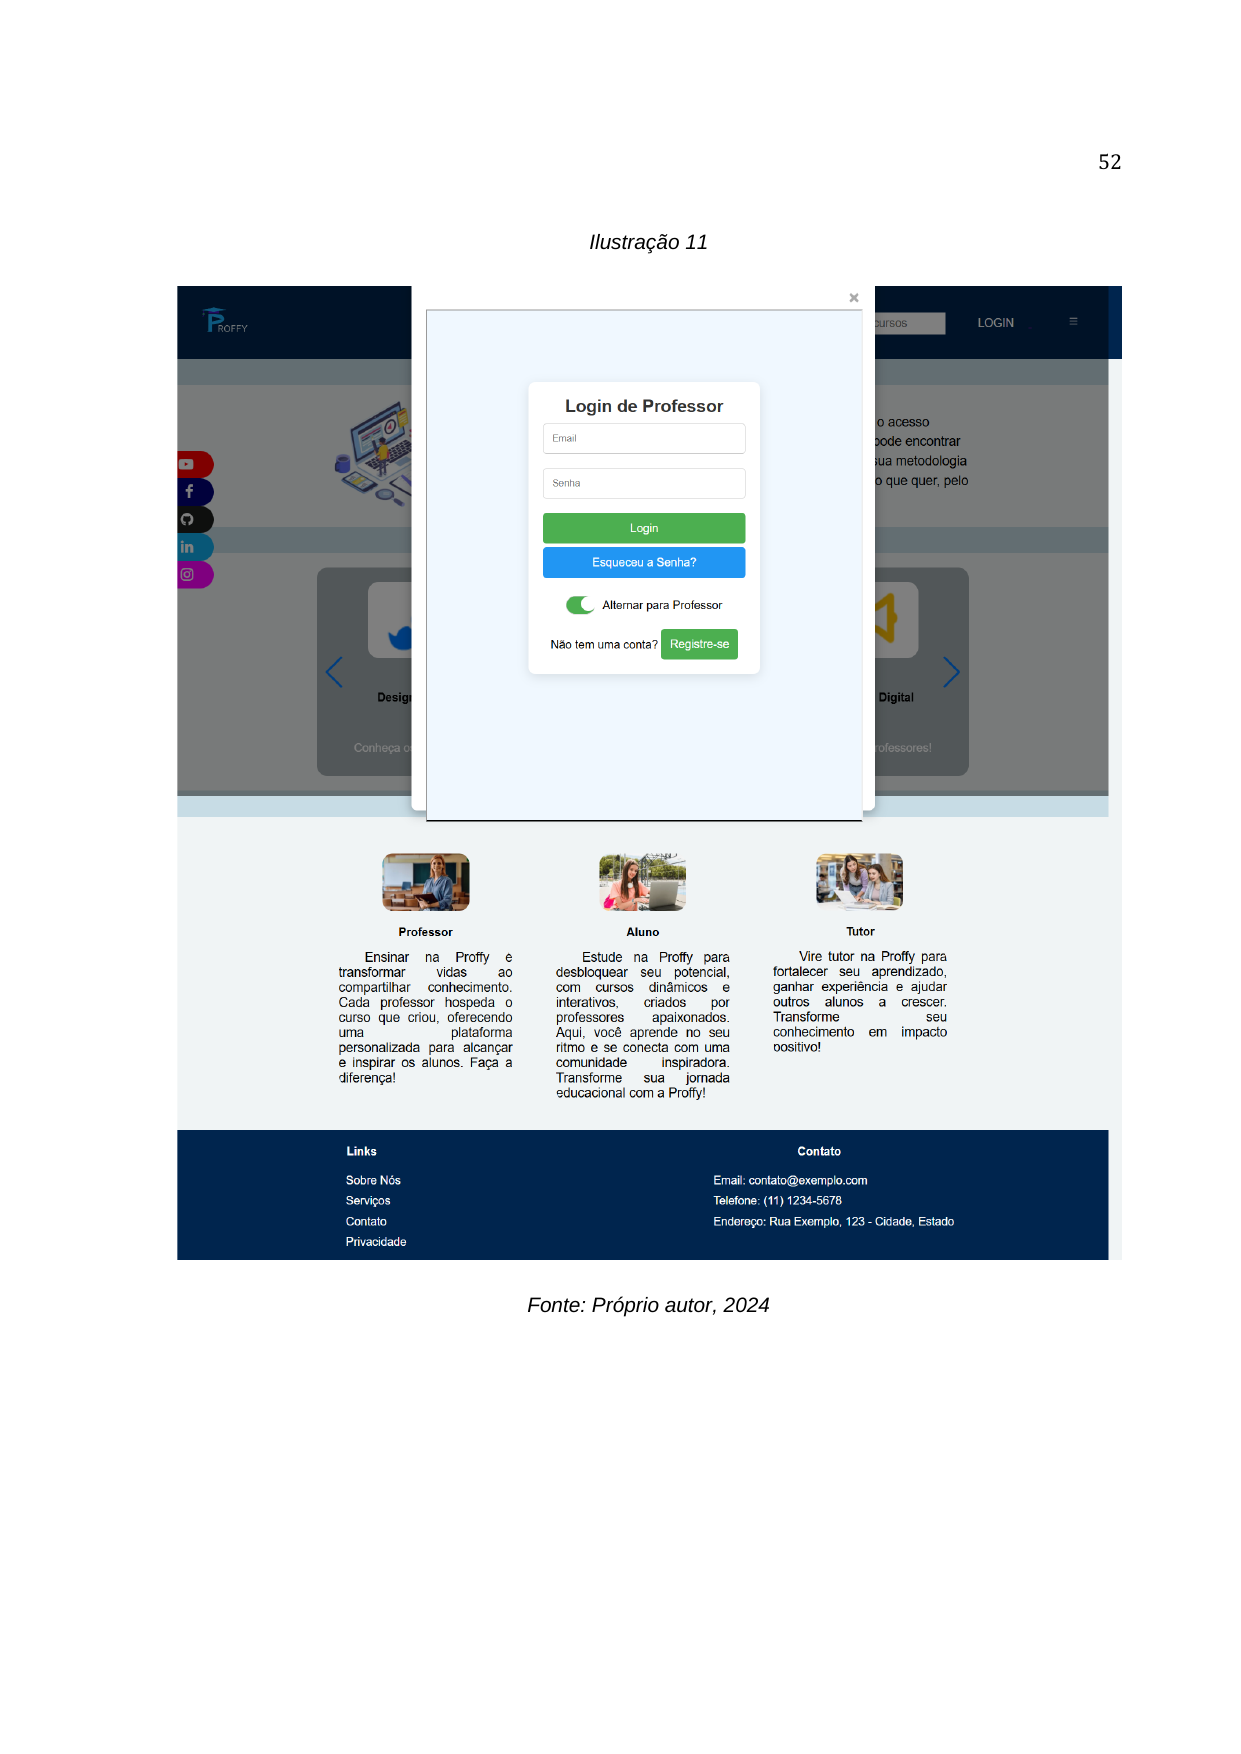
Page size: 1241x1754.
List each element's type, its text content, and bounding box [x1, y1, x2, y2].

text Fonte: Próprio autor, 2024 [177, 1293, 1122, 1317]
picture [177, 286, 1122, 1260]
picture [186, 545, 193, 552]
subtitle Ilustração 11 [177, 230, 1122, 254]
